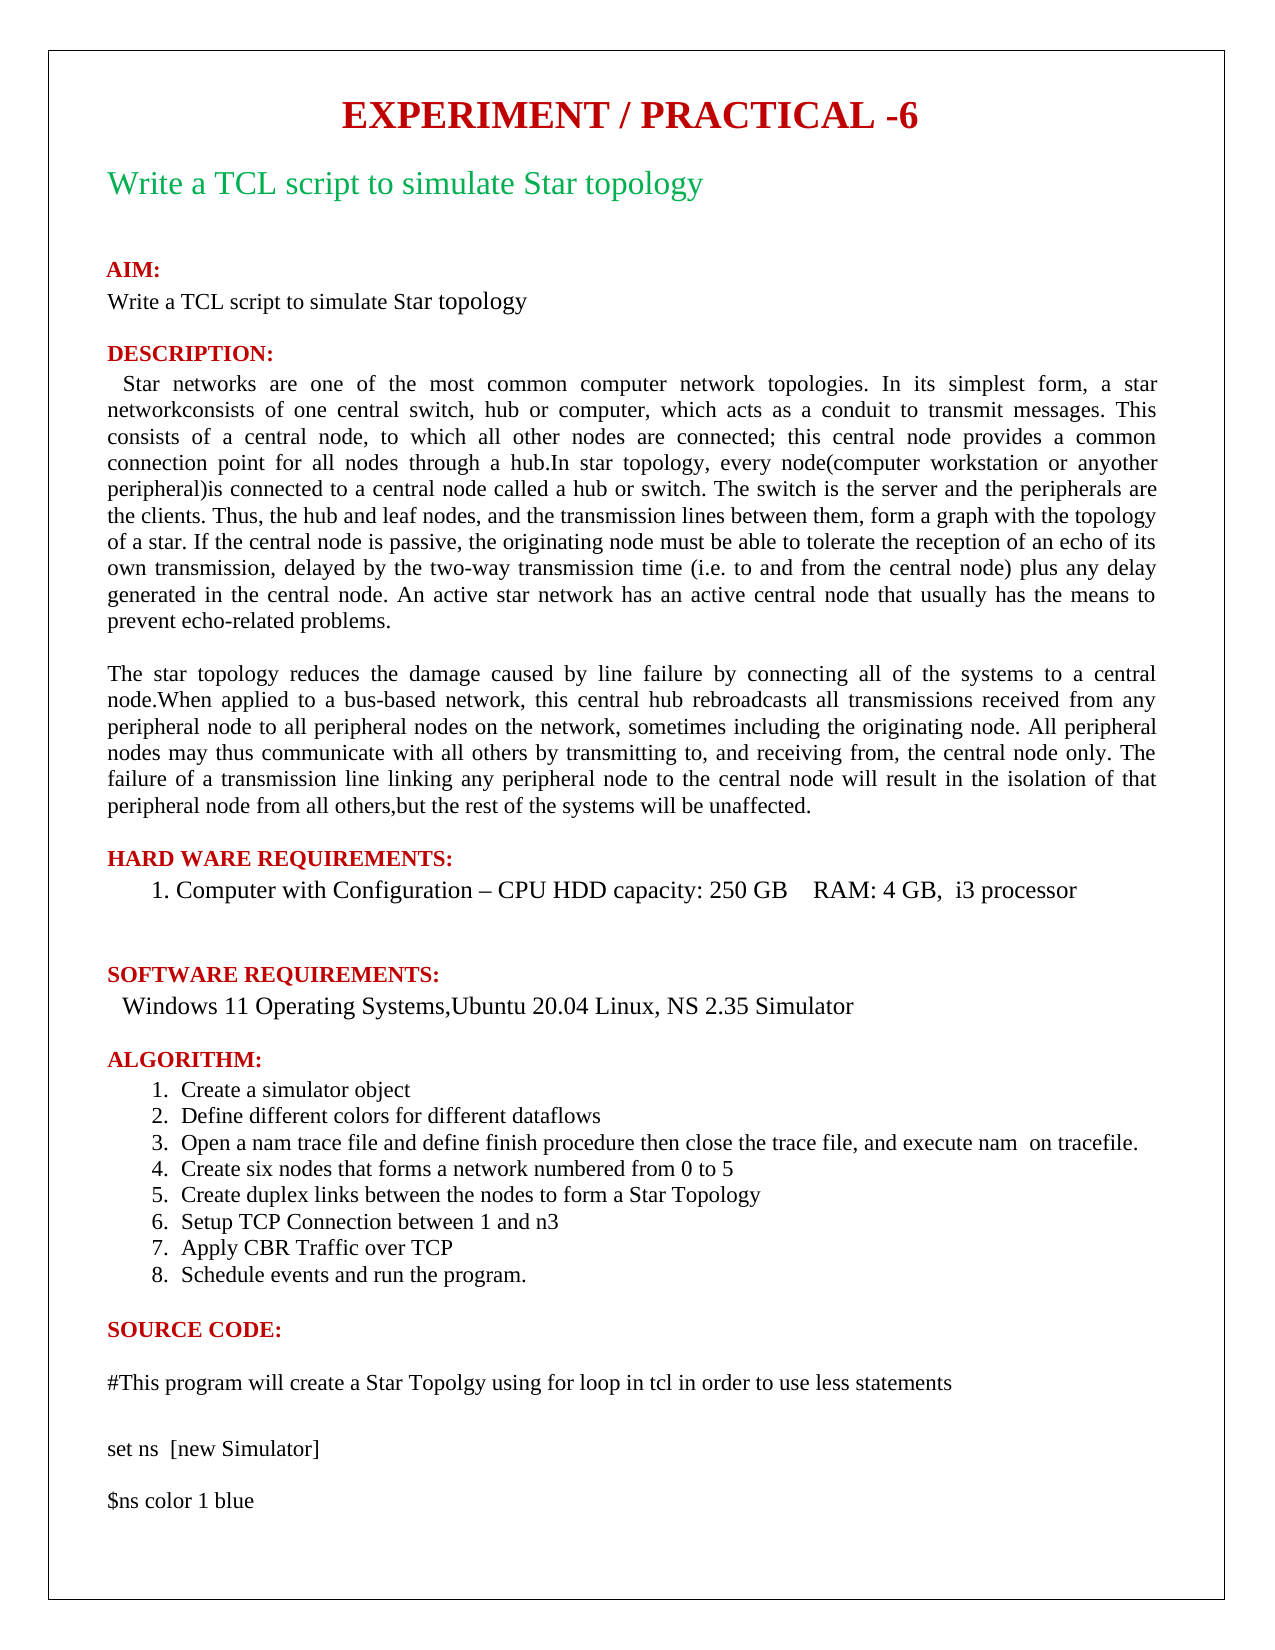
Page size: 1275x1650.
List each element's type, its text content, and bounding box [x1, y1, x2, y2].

text $ns color 1 blue [49, 1487, 1213, 1514]
text HARD WARE REQUIREMENTS: [107, 844, 476, 871]
list Create six nodes that forms a network numbered from 0 to 5 [151, 1156, 1156, 1182]
text 1. Computer with Configuration – CPU HDD capacity: 250 GB RAM: 4 GB, i3 processor [49, 875, 1082, 903]
list Setup TCP Connection between 1 and n3 [151, 1208, 1156, 1234]
text The star topology reduces the damage caused by line failure by connecting all of the systems to a central node.When applied to a bus-based network, this central hub rebroadcasts all transmissions received from any peripheral node to all peripheral nodes on the network, sometimes including the originating node. All peripheral nodes may thus communicate with all others by transmitting to, and receiving from, the central node only. The failure of a transmission line linking any peripheral node to the central node will result in the isolation of that peripheral node from all others,but the rest of the systems will be unaffected. [107, 660, 1158, 818]
text set ns [new Simulator] [49, 1435, 1213, 1461]
list Apply CBR Traffic over TCP [151, 1234, 1156, 1261]
list Schedule events and run the program. [151, 1261, 1156, 1287]
text EXPERIMENT / PRACTICAL -6 [49, 92, 1213, 137]
text ALGORITHM: [97, 1046, 1213, 1073]
text Windows 11 Operating Systems,Ubuntu 20.04 Linux, NS 2.35 Simulator [63, 991, 993, 1020]
subtitle DESCRIPTION: [58, 340, 1161, 366]
list Create duplex links between the nodes to form a Star Topology [151, 1182, 1156, 1208]
text AIM: [49, 256, 1213, 282]
text SOFTWARE REQUIREMENTS: [49, 961, 476, 987]
text Write a TCL script to simulate Star topology [49, 163, 1213, 202]
list Define different colors for different dataflows [151, 1103, 1156, 1129]
list Open a nam trace file and define finish procedure then close the trace file, and execute nam on tracefile. [151, 1129, 1156, 1156]
text #This program will create a Star Topolgy using for loop in tcl in order to use less statements [49, 1369, 1213, 1395]
text Write a TCL script to simulate Star topology [49, 286, 1213, 315]
list Create a simulator object [151, 1077, 1156, 1103]
text Star networks are one of the most common computer network topologies. In its simplest form, a star networkconsists of one central switch, hub or computer, which acts as a conduit to transmit messages. This consists of a central node, to which all other nodes are connected; this central node provides a common connection point for all nodes through a hub.In star topology, every node(computer workstation or anyother peripheral)is connected to a central node called a hub or switch. The switch is the server and the peripherals are the clients. Thus, the hub and leaf nodes, and the transmission lines between them, form a graph with the topology of a star. If the central node is passive, the originating node must be able to tolerate the reception of an echo of its own transmission, delayed by the two-way transmission time (i.e. to and from the central node) plus any delay generated in the central node. An active star network has an active central node that usually has the means to prevent echo-related problems. [97, 370, 1159, 633]
text SOURCE CODE: [49, 1316, 1213, 1342]
